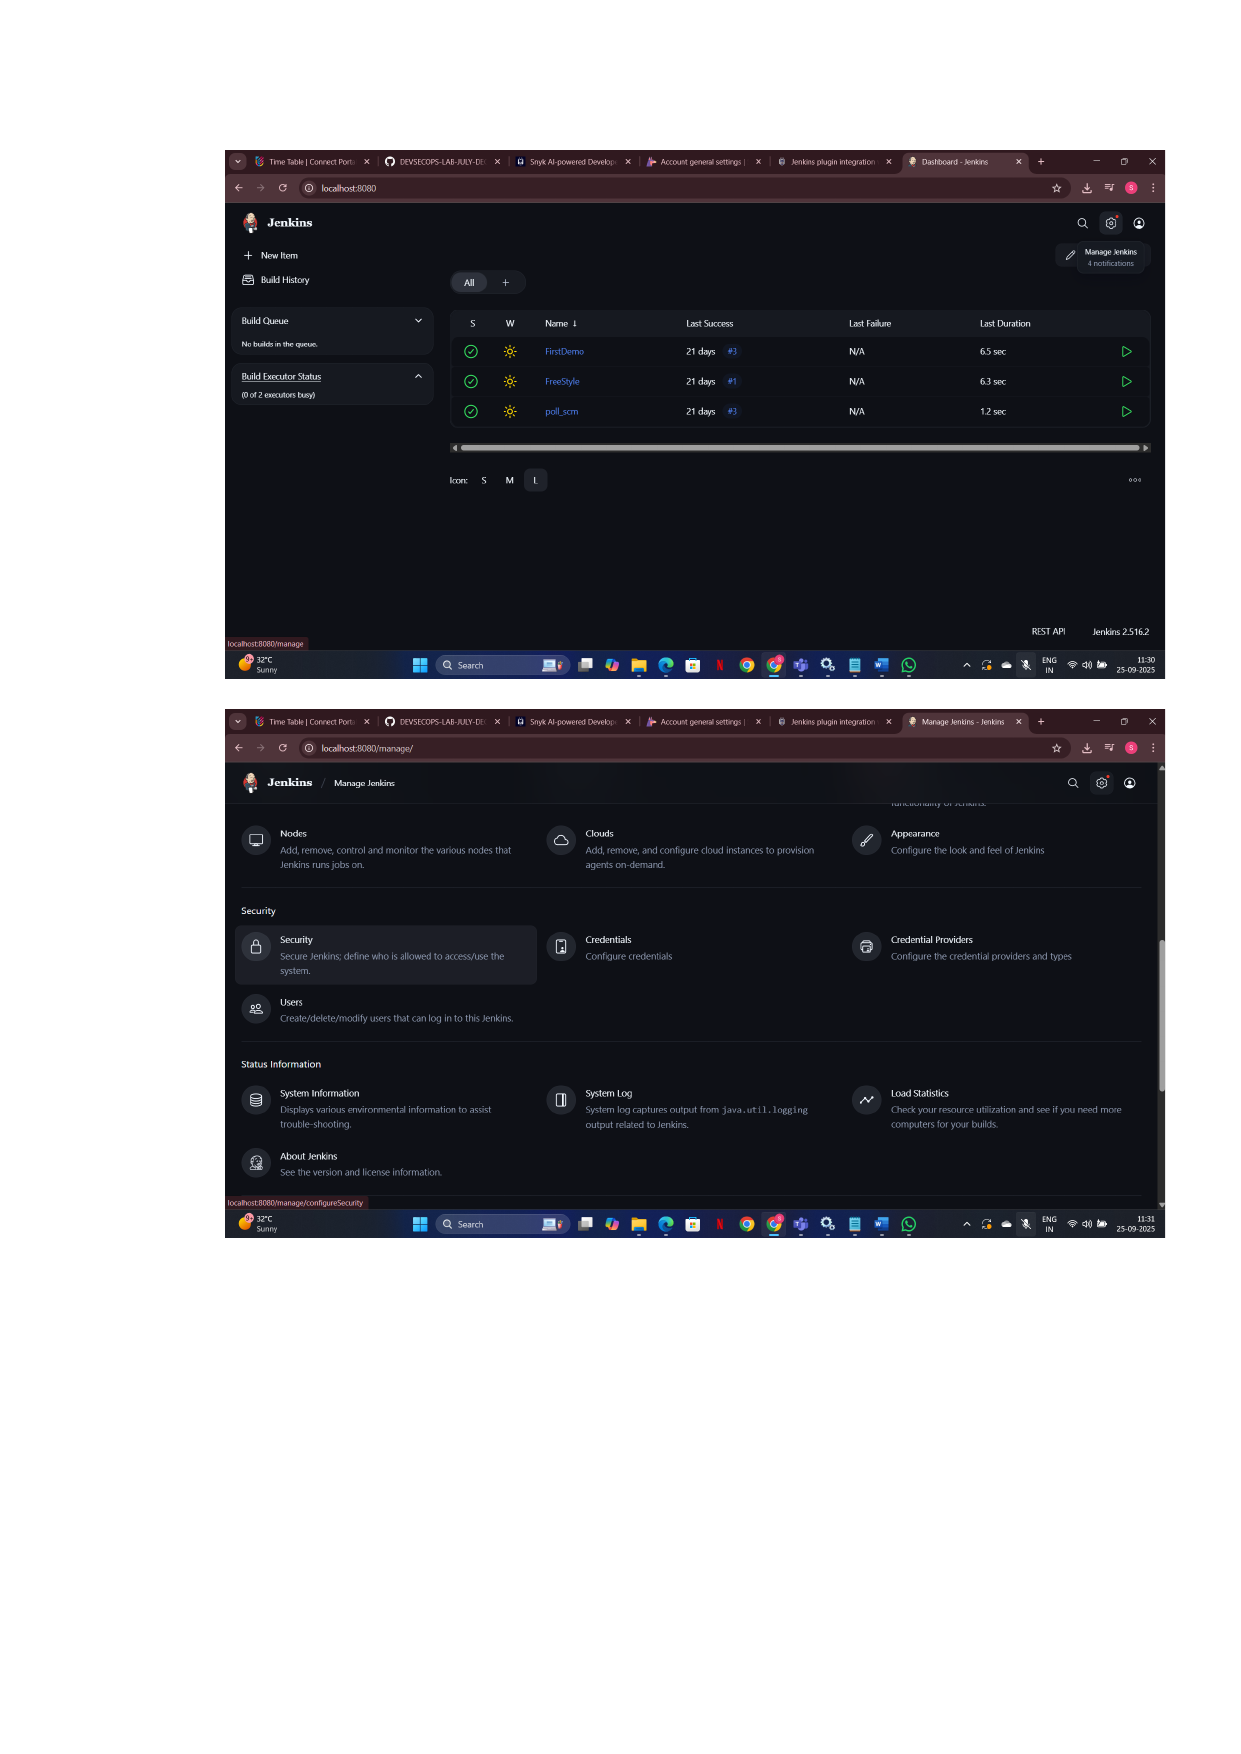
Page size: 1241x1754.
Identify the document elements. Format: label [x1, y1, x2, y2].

picture [225, 150, 1166, 679]
picture [225, 709, 1166, 1238]
